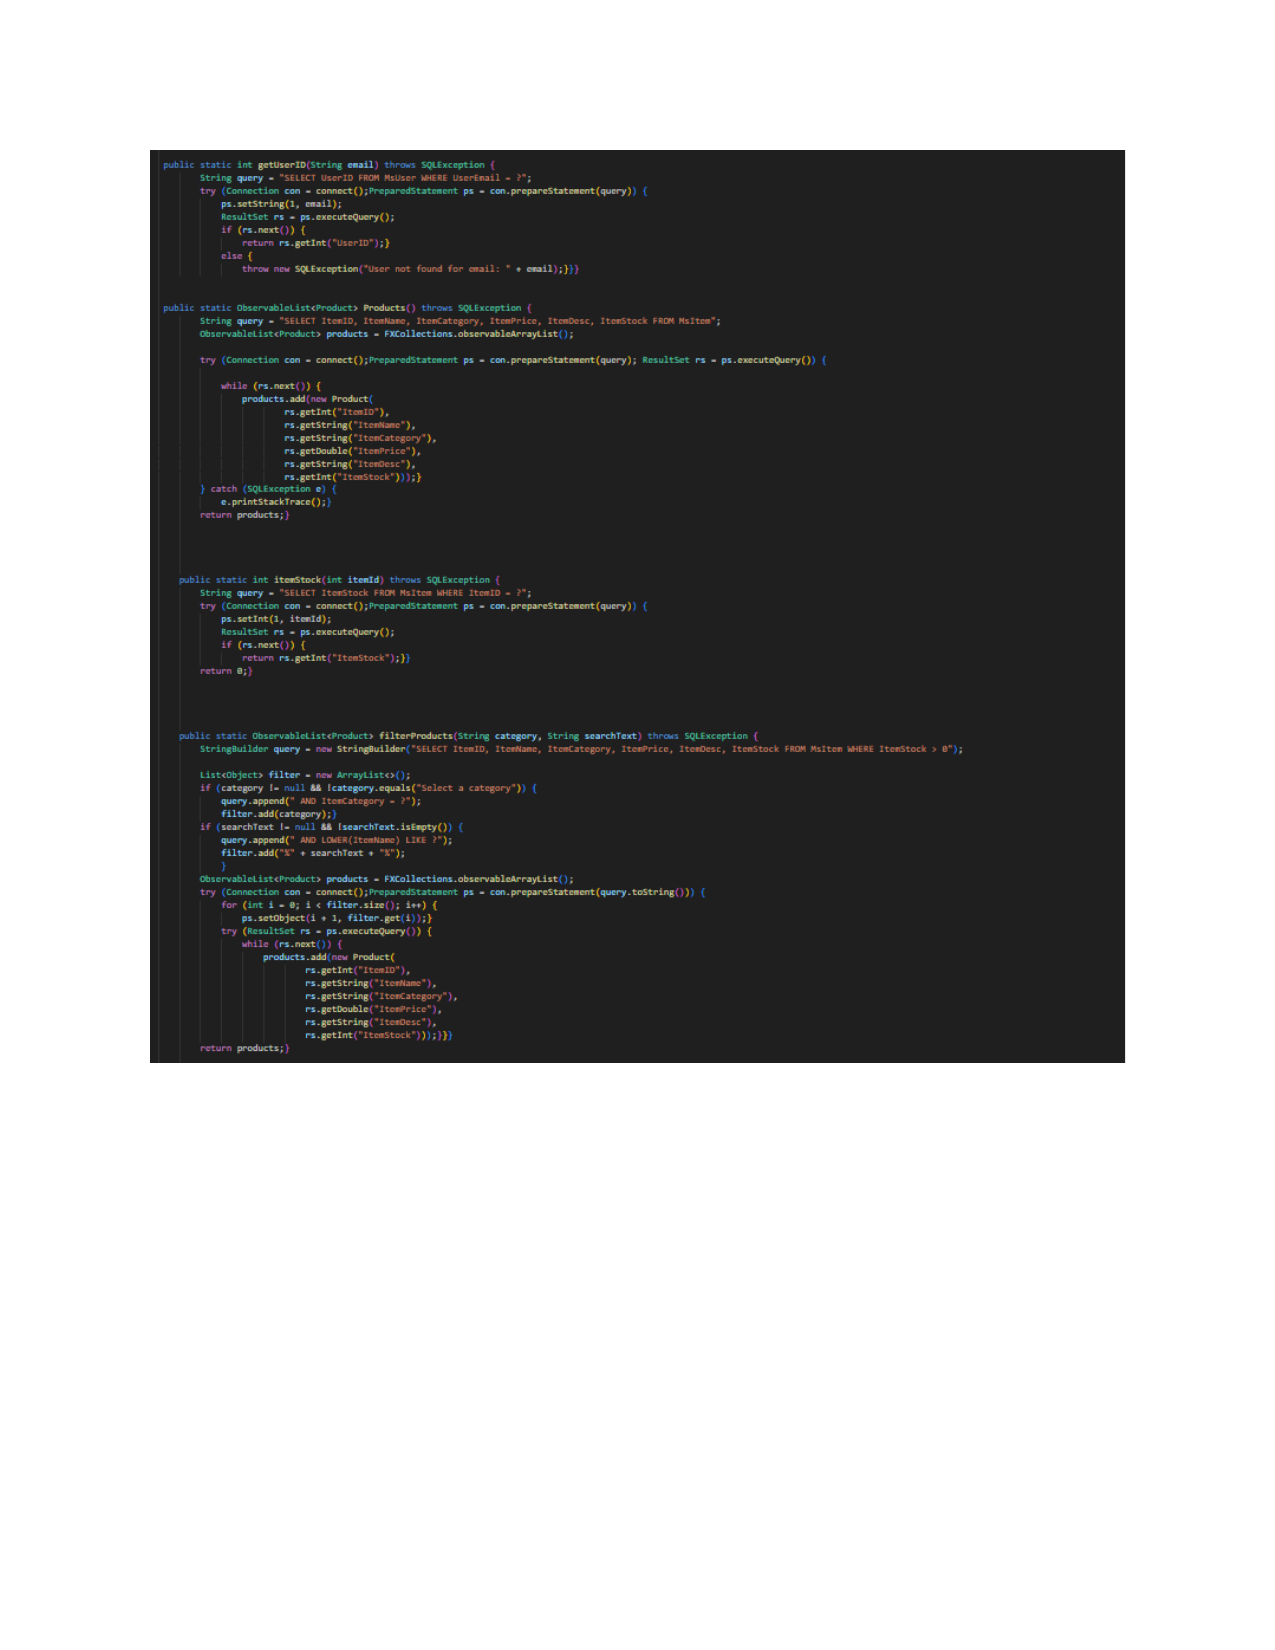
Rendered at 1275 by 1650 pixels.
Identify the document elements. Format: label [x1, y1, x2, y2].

picture [150, 150, 1125, 1063]
